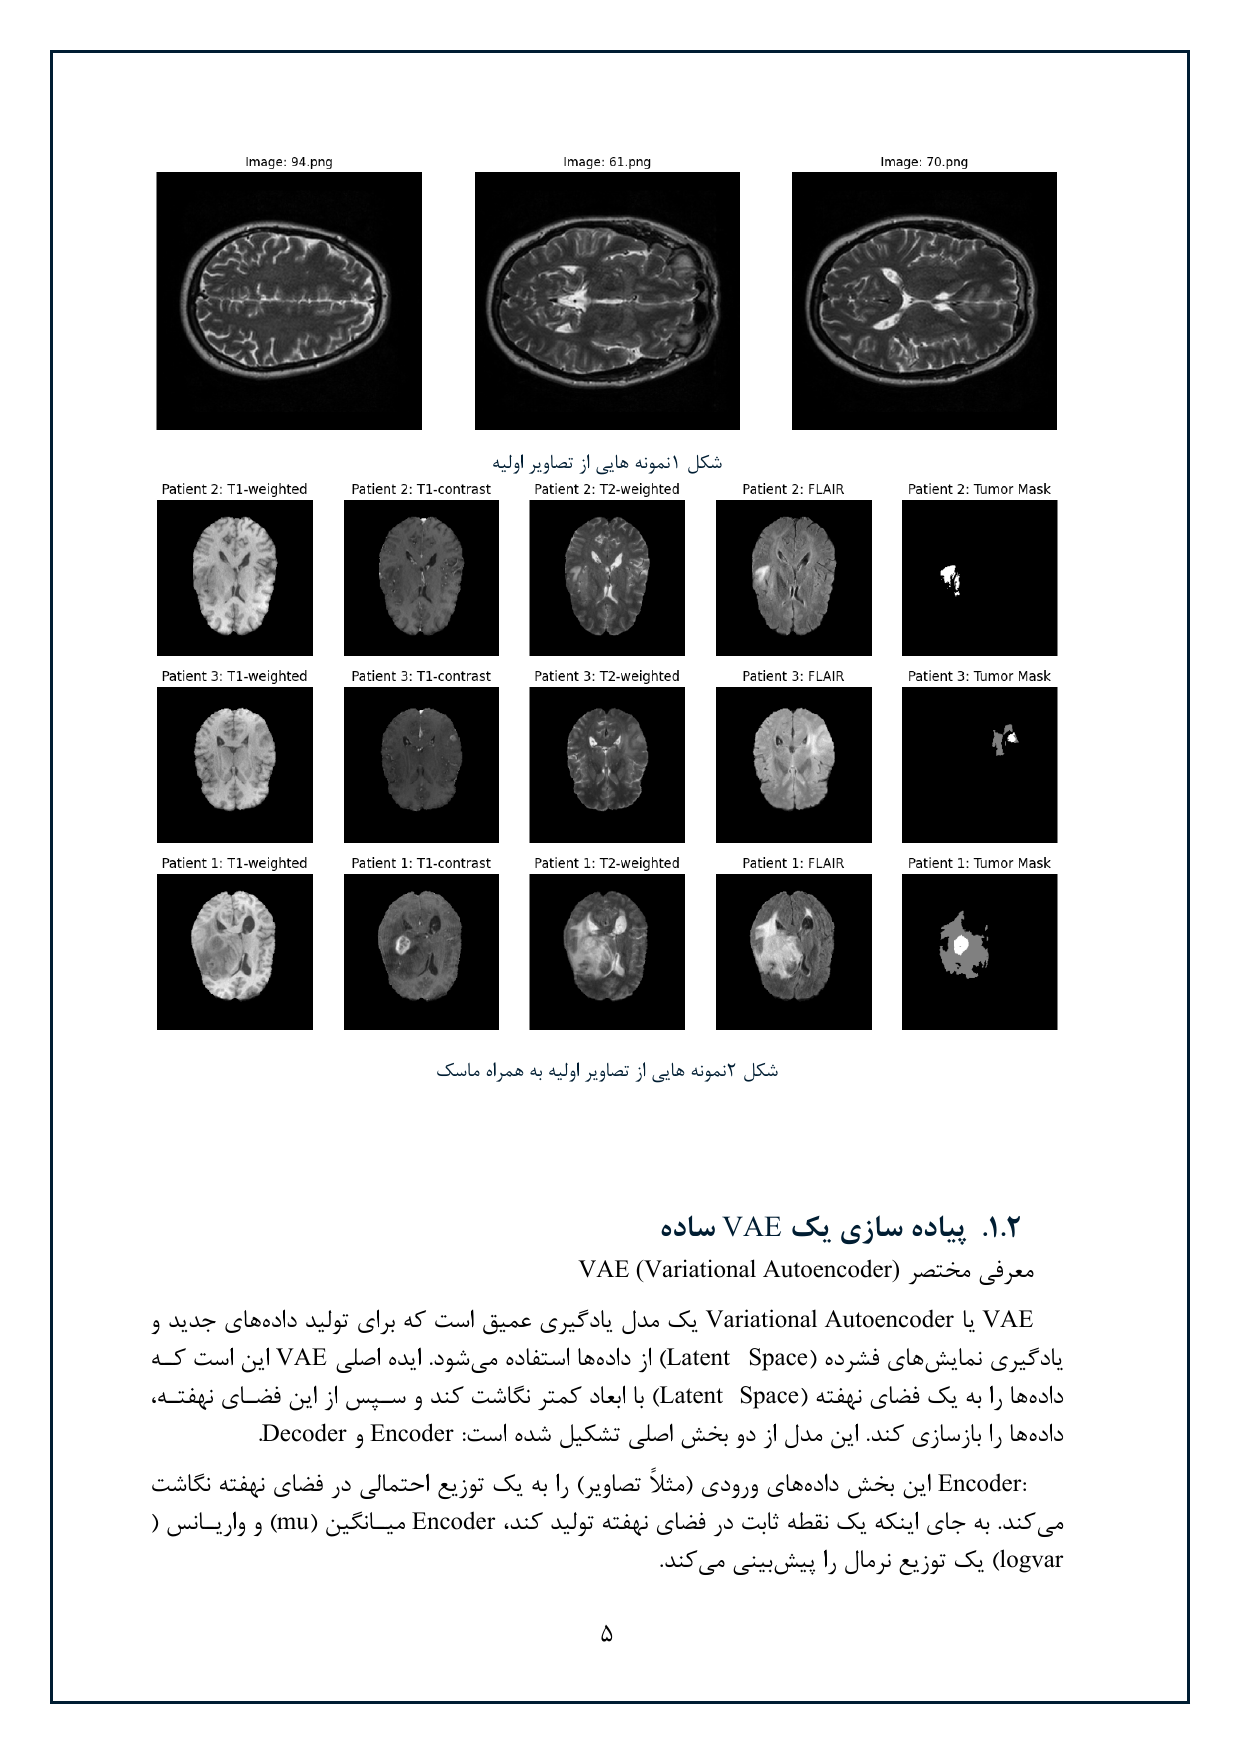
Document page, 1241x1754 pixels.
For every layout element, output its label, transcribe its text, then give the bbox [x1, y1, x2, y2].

text :Encoder این بخش داده‌های ورودی (مثلاً تصاویر) را به یک توزیع احتمالی در فضای نهفته نگاشت می‌کند. به جای اینکه یک نقطه ثابت در فضای نهفته تولید کند، Encoder میانگین (mu) و واریانس (logvar) یک توزیع نرمال را پیش‌بینی می‌کند. [150, 1468, 1063, 1577]
picture [150, 476, 1064, 1037]
text VAE یا Variational Autoencoder یک مدل یادگیری عمیق است که برای تولید داده‌های جدید و یادگیری نمایش‌های فشرده (Latent Space) از داده‌ها استفاده می‌شود. ایده اصلی VAE این است که داده‌ها را به یک فضای نهفته (Latent Space) با ابعاد کمتر نگاشت کند و سپس از این فضای نهفته، داده‌ها را بازسازی کند. این مدل از دو بخش اصلی تشکیل شده است: Encoder و Decoder. [150, 1304, 1063, 1451]
picture [150, 150, 1064, 437]
text شکل 2نمونه هایی از تصاویر اولیه به همراه ماسک [150, 1062, 1063, 1085]
text شکل 1نمونه هایی از تصاویر اولیه [150, 453, 1063, 476]
subtitle 1.2. پیاده سازی یک VAE ساده [150, 1209, 1063, 1248]
text معرفی مختصر VAE (Variational Autoencoder) [150, 1254, 1063, 1287]
